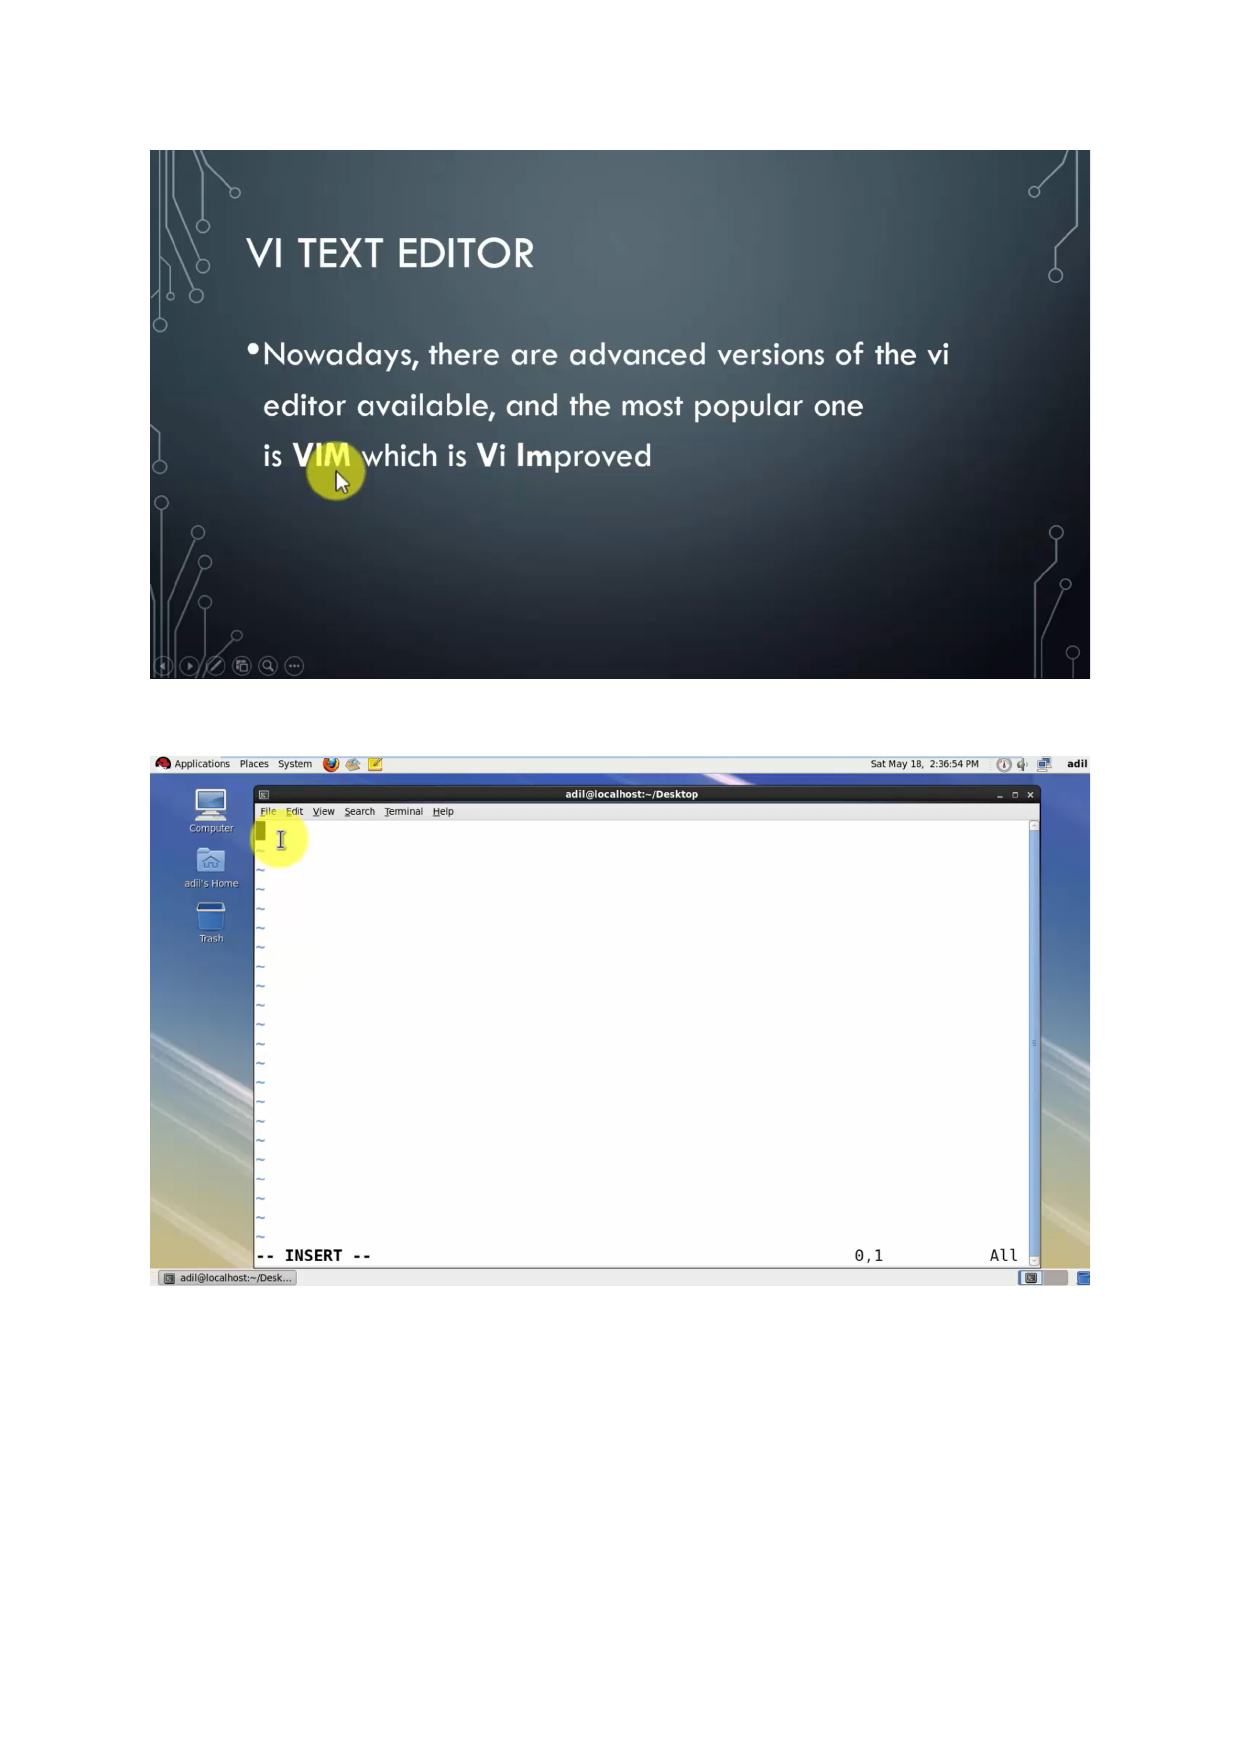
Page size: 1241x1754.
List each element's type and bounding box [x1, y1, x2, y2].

picture [150, 756, 1091, 1286]
picture [150, 150, 1091, 679]
